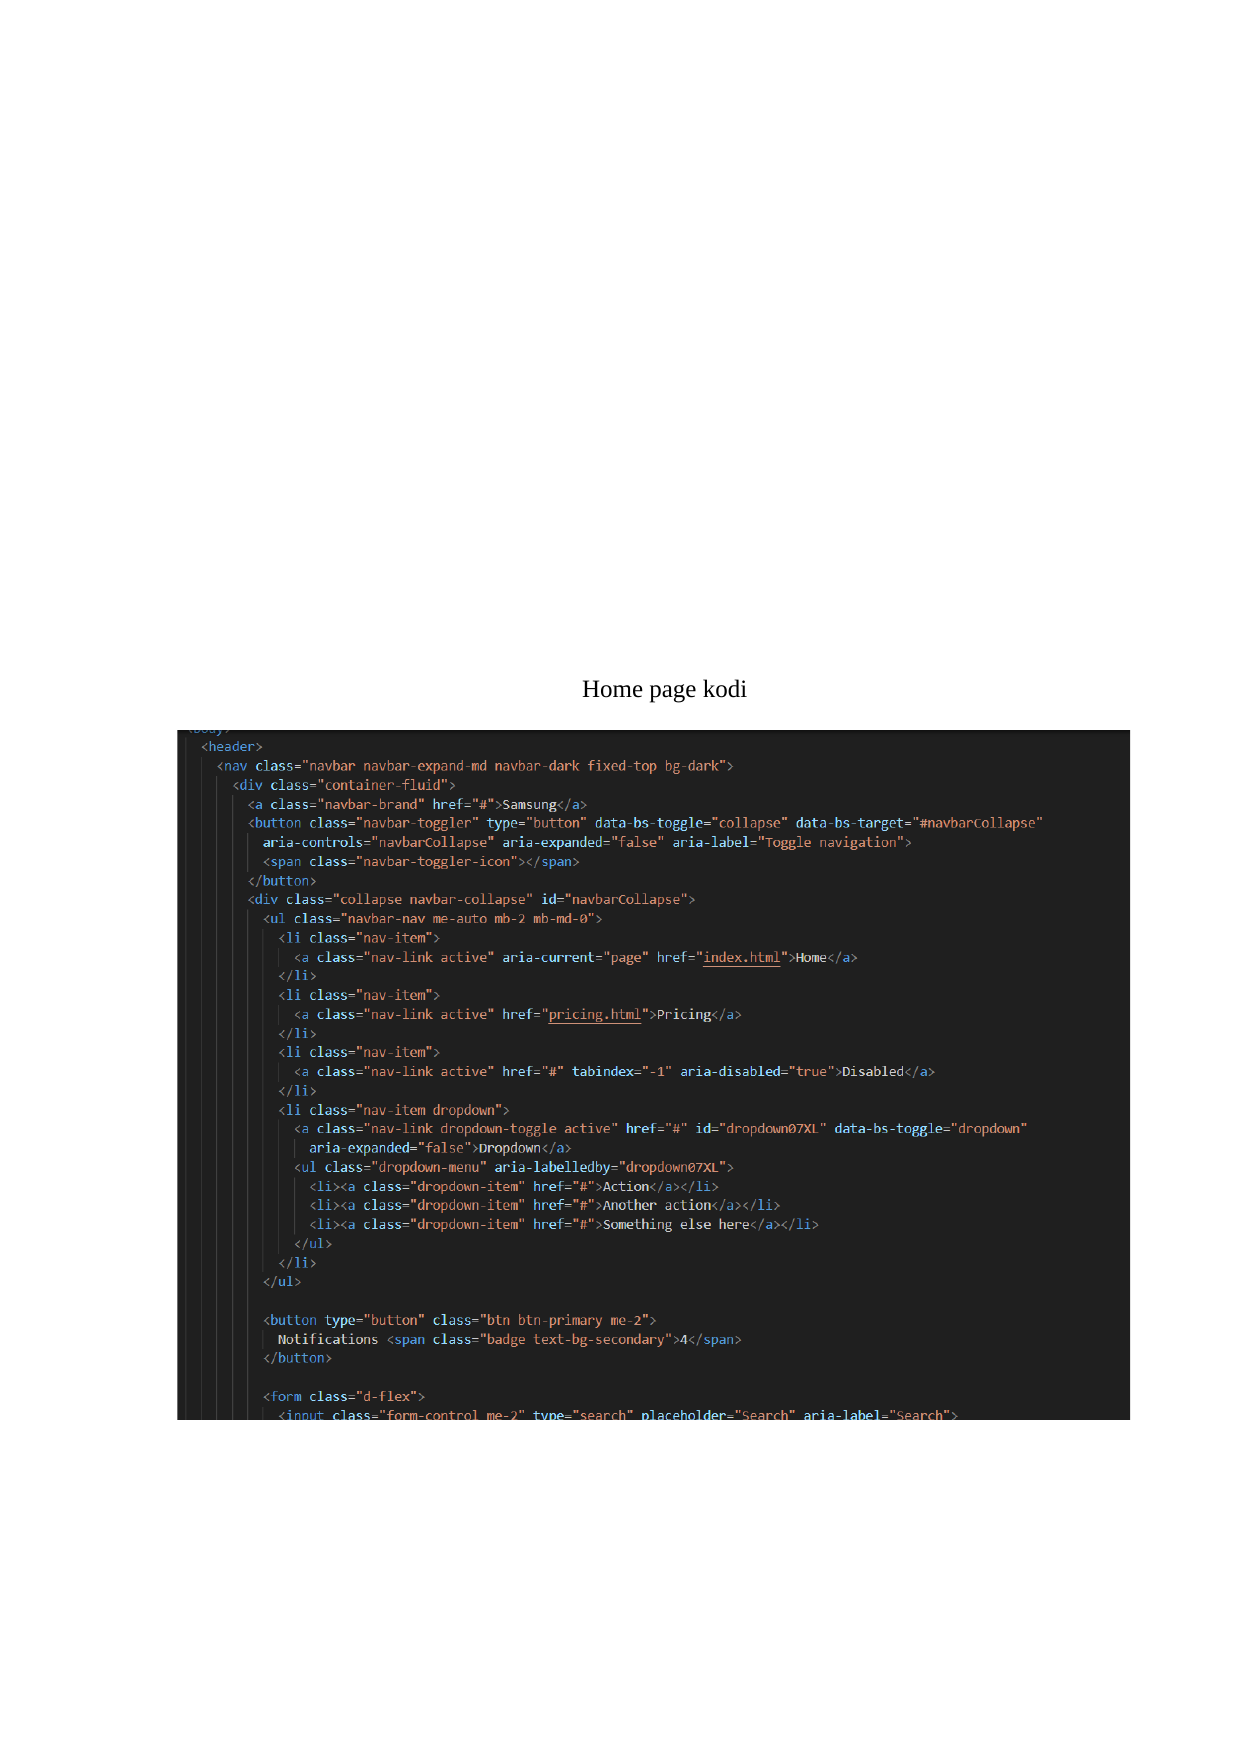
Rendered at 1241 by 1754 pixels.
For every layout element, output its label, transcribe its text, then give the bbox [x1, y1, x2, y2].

text Home page kodi [177, 674, 1152, 703]
picture [177, 730, 1131, 1420]
